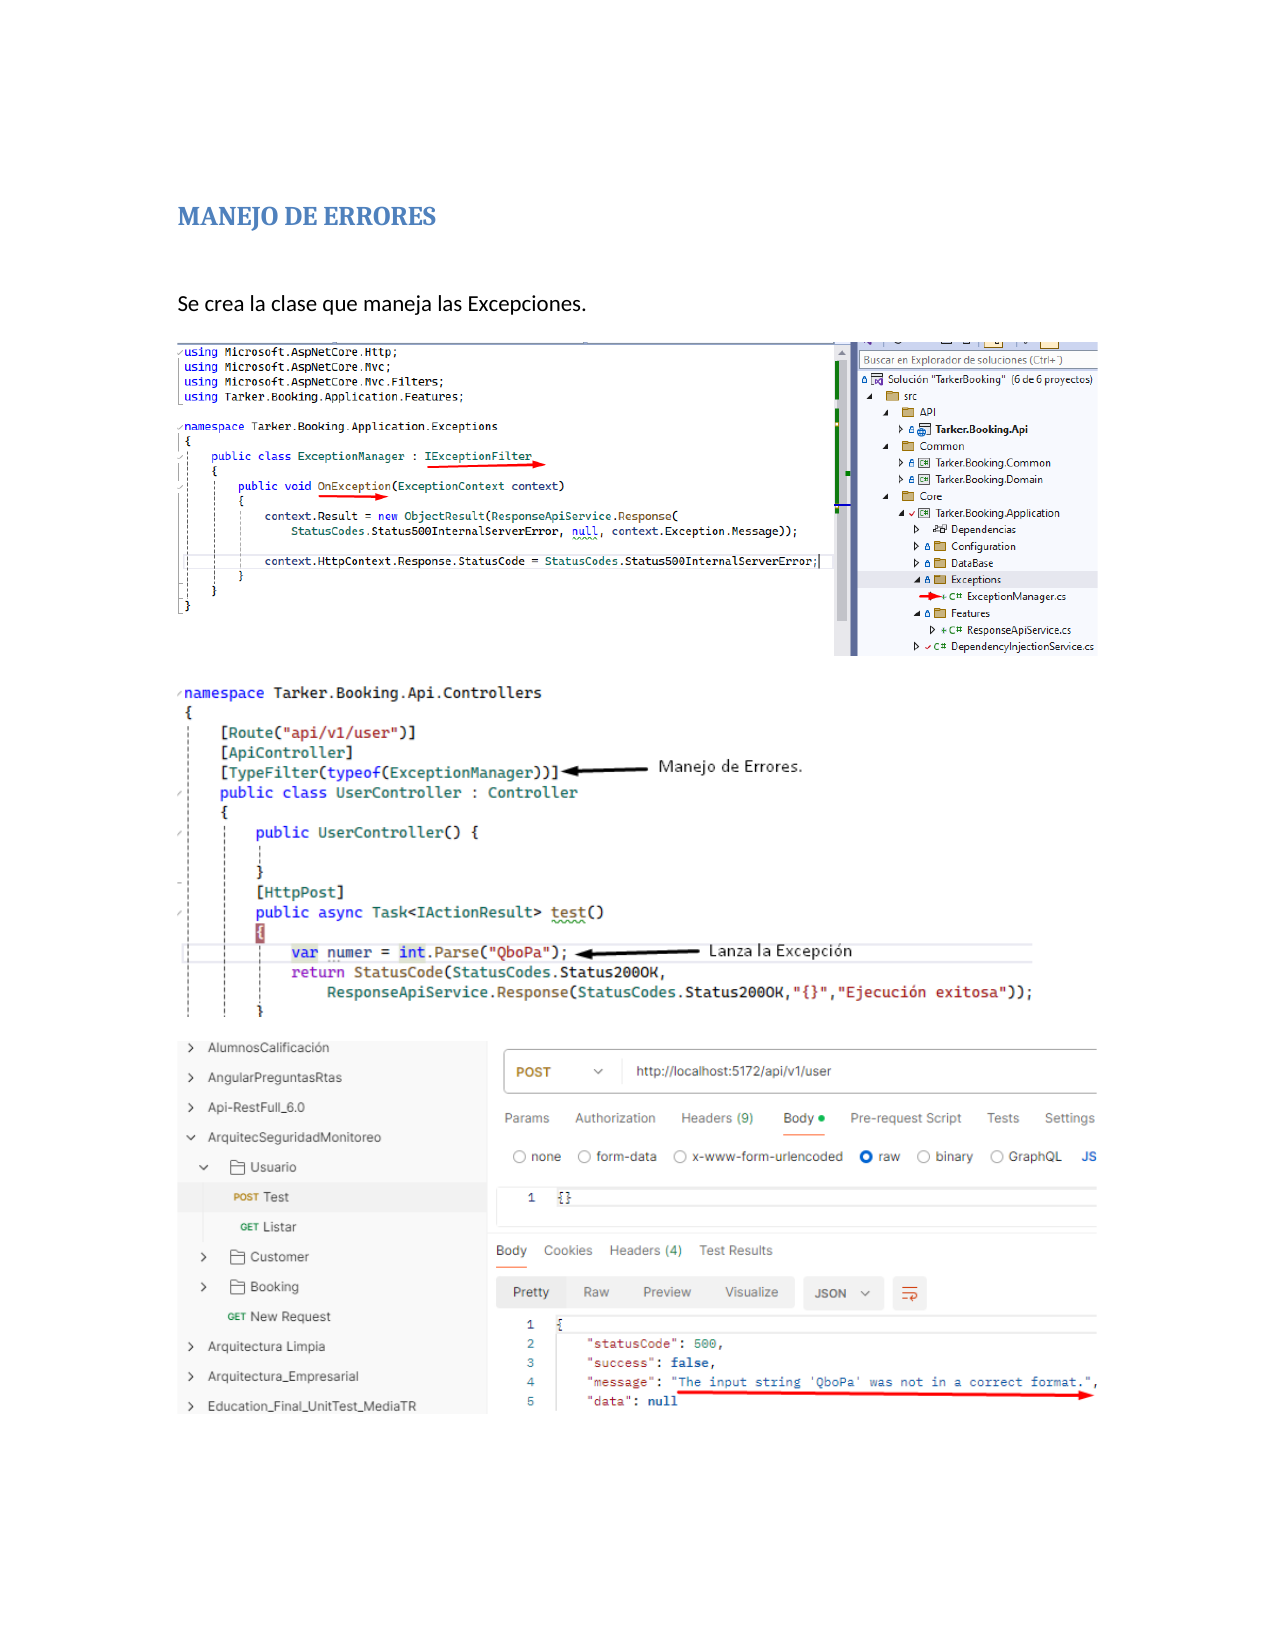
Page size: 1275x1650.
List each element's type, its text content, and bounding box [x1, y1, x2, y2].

picture [177, 1041, 1097, 1414]
picture [177, 342, 1098, 656]
subtitle MANEJO DE ERRORES [177, 201, 1098, 232]
picture [177, 680, 1033, 1017]
text Se crea la clase que maneja las Excepciones. [177, 289, 1098, 317]
